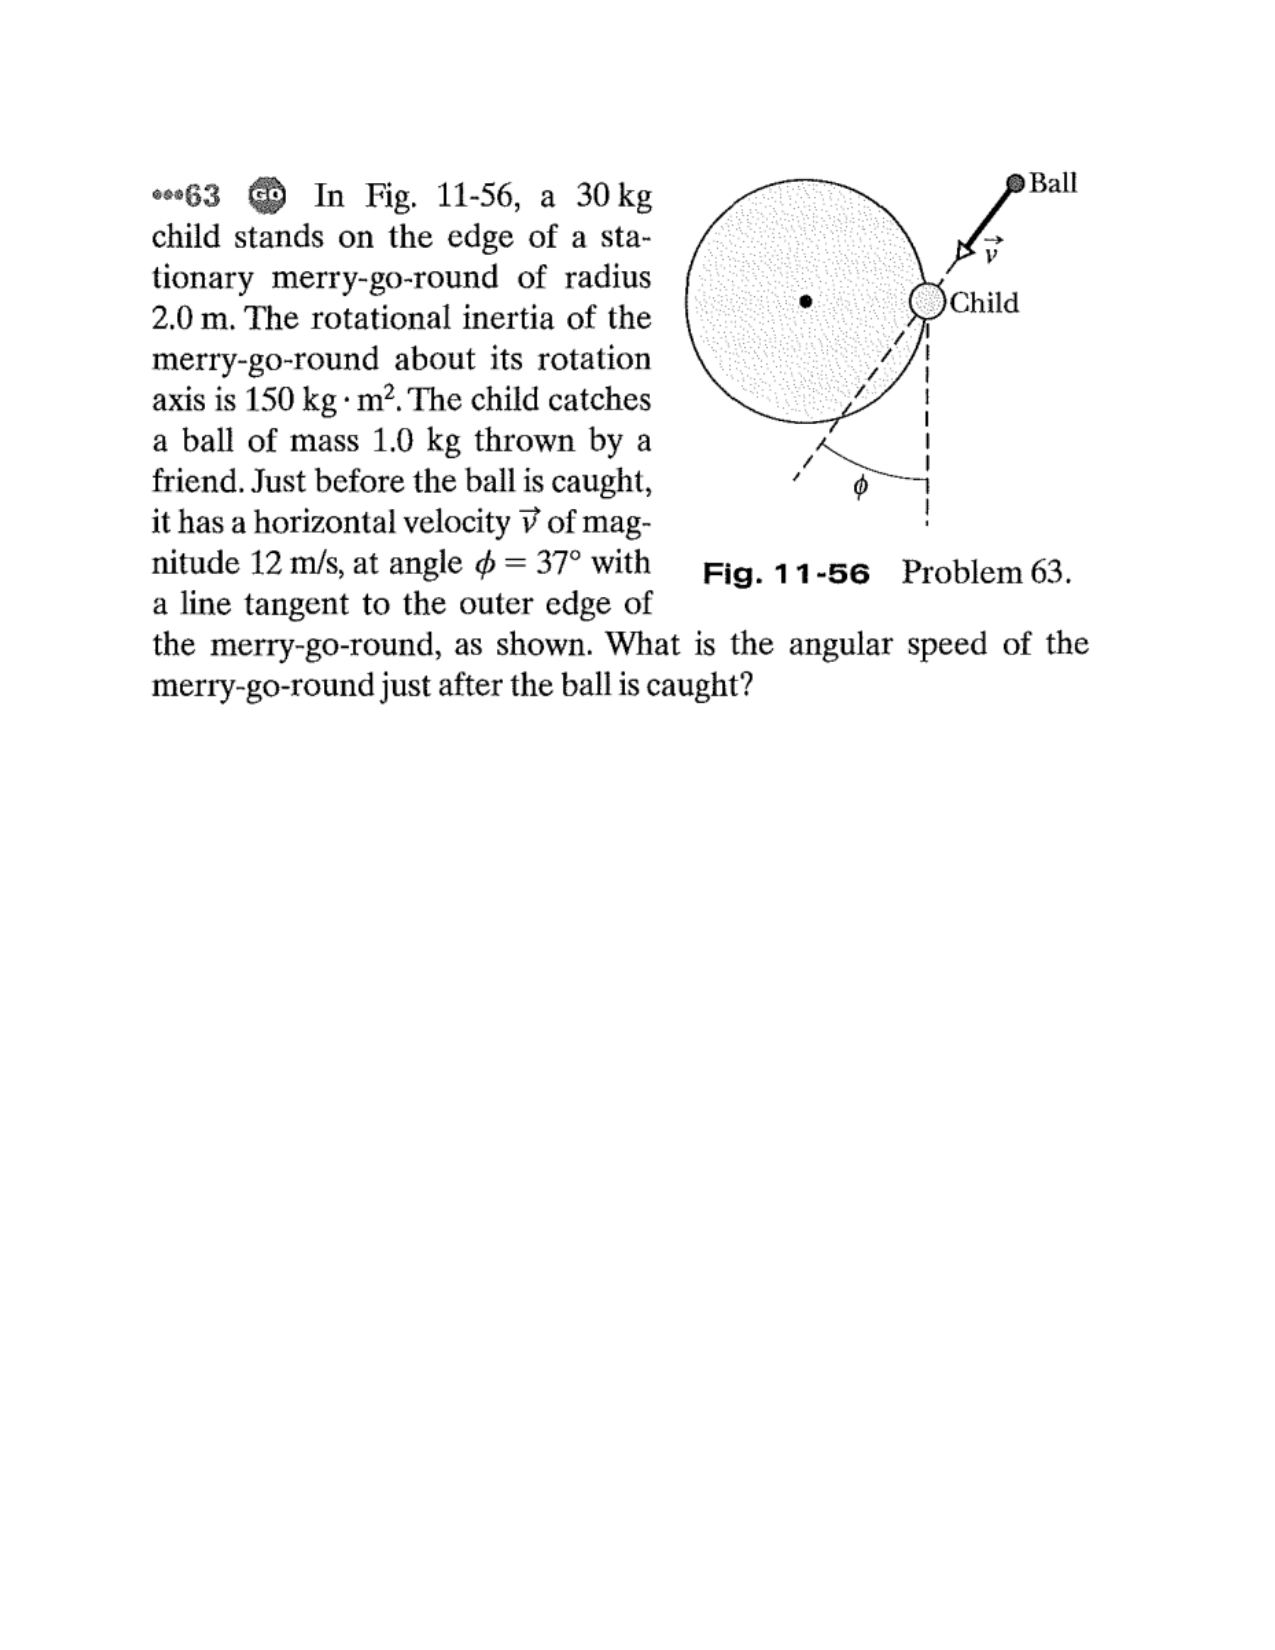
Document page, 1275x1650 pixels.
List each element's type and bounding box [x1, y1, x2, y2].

picture [135, 150, 1110, 717]
